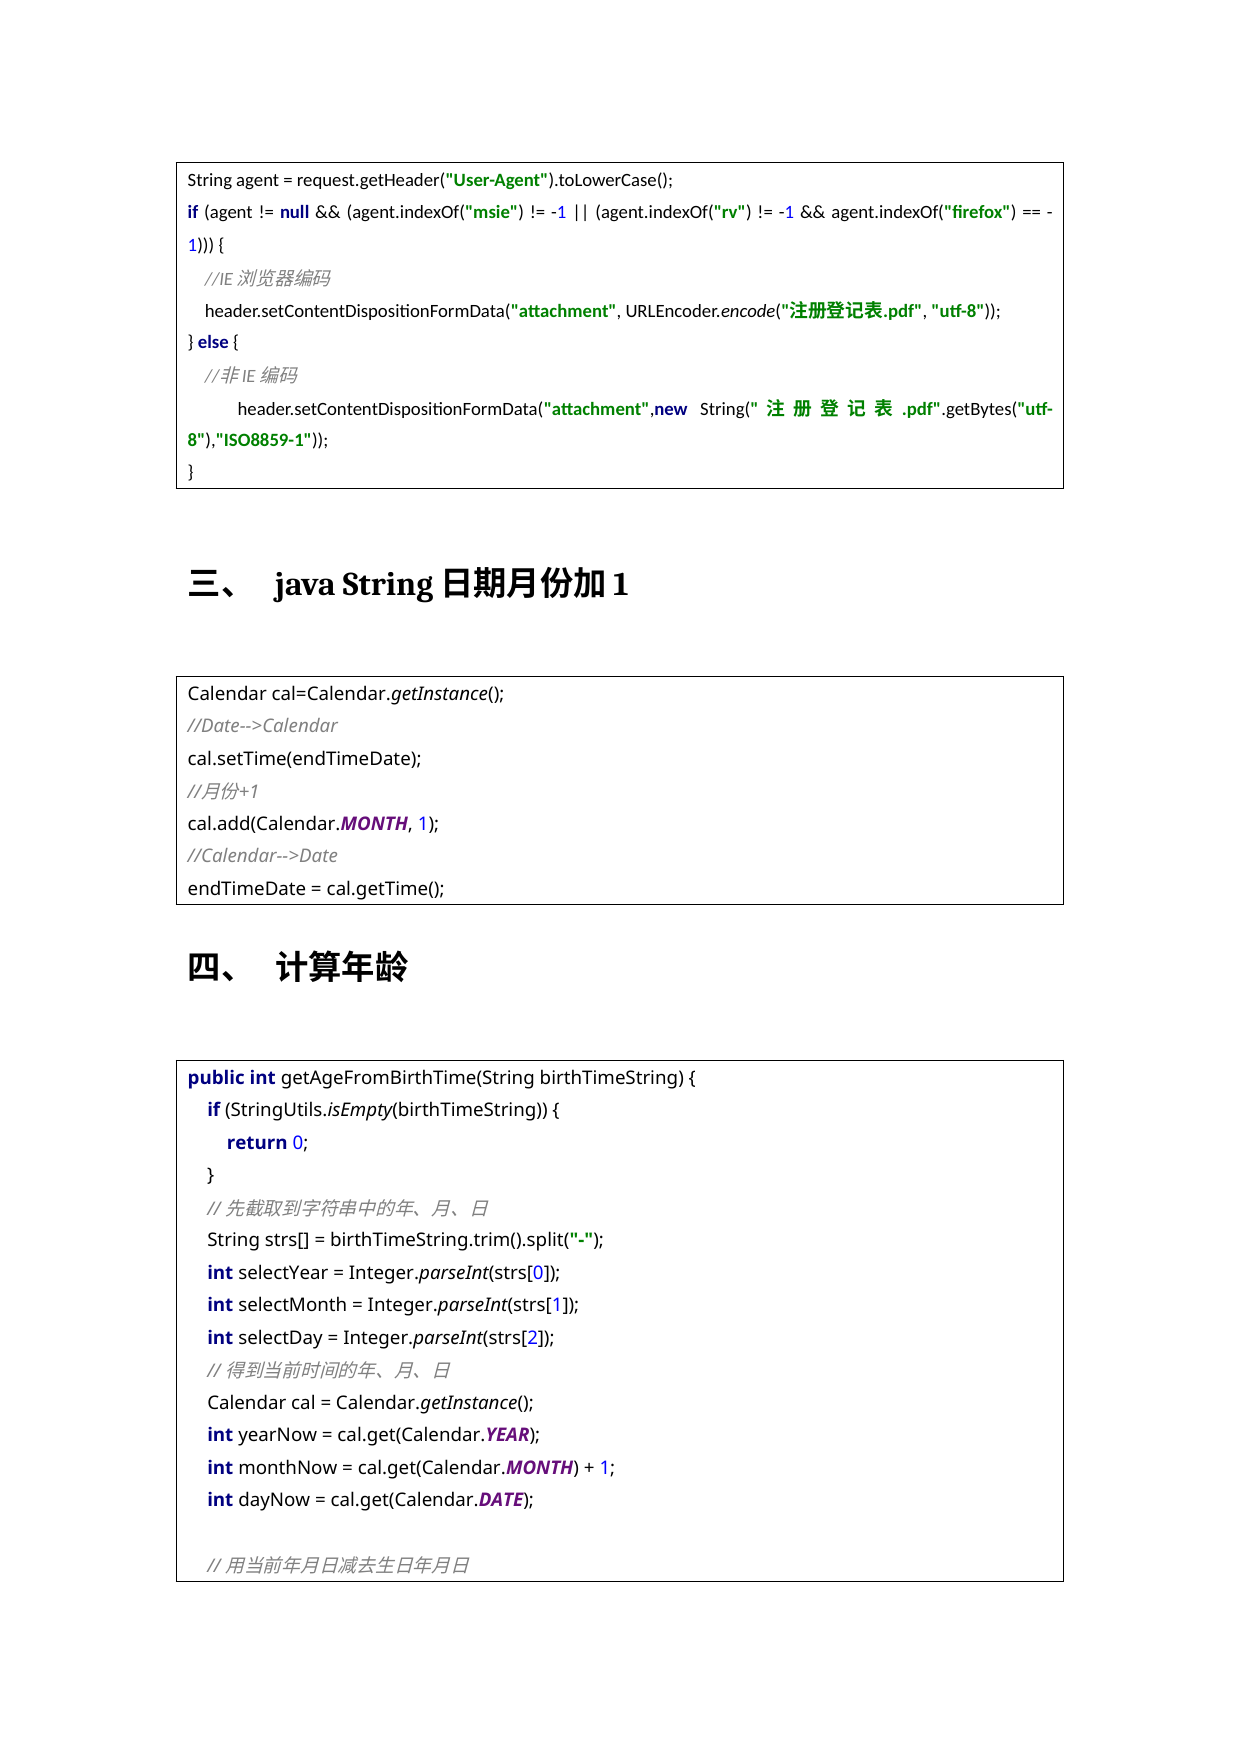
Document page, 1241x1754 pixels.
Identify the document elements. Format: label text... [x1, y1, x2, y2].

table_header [177, 163, 1063, 488]
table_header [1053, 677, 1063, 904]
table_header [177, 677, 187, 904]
subtitle 计算年龄 [187, 932, 1053, 997]
subtitle java String日期月份加1 [187, 549, 1053, 614]
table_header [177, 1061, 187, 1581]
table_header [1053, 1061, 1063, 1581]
